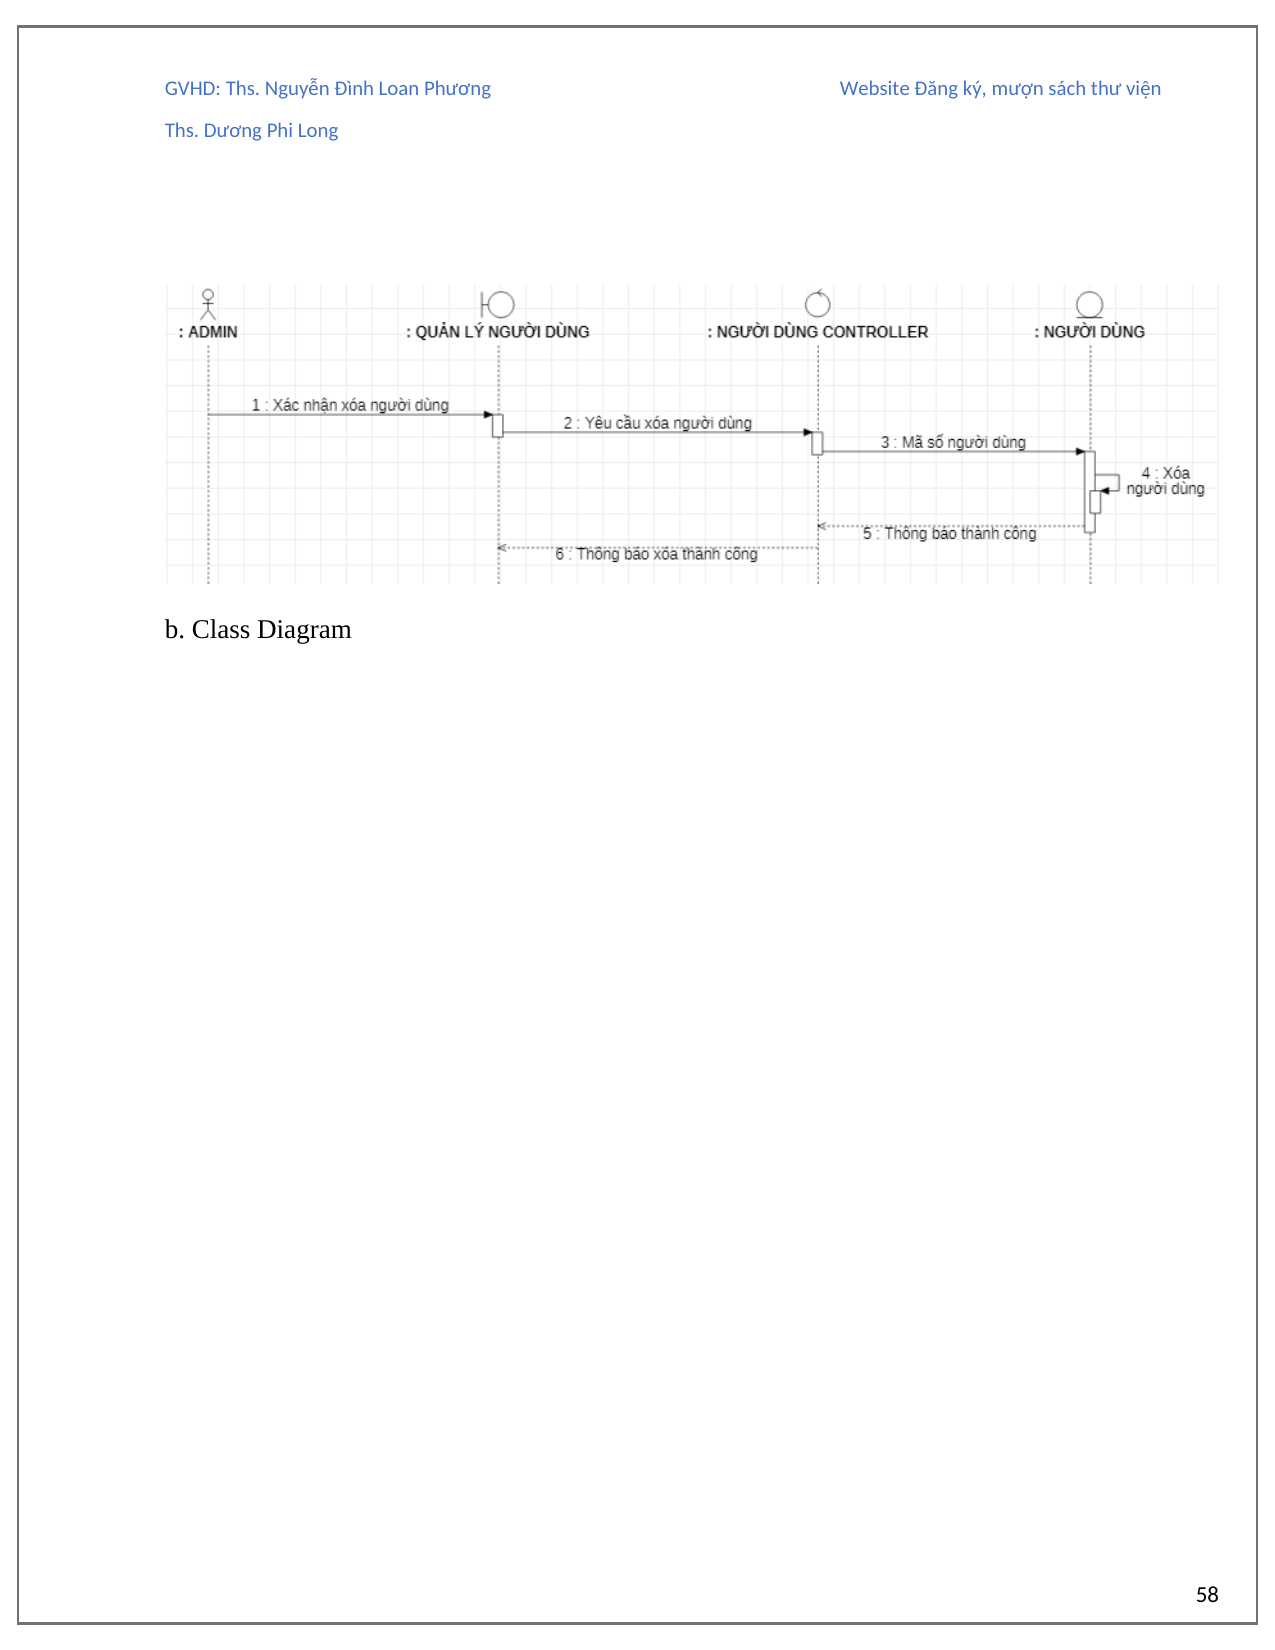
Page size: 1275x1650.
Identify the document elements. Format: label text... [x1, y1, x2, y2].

text b. Class Diagram [164, 613, 1219, 644]
picture [164, 285, 1219, 584]
